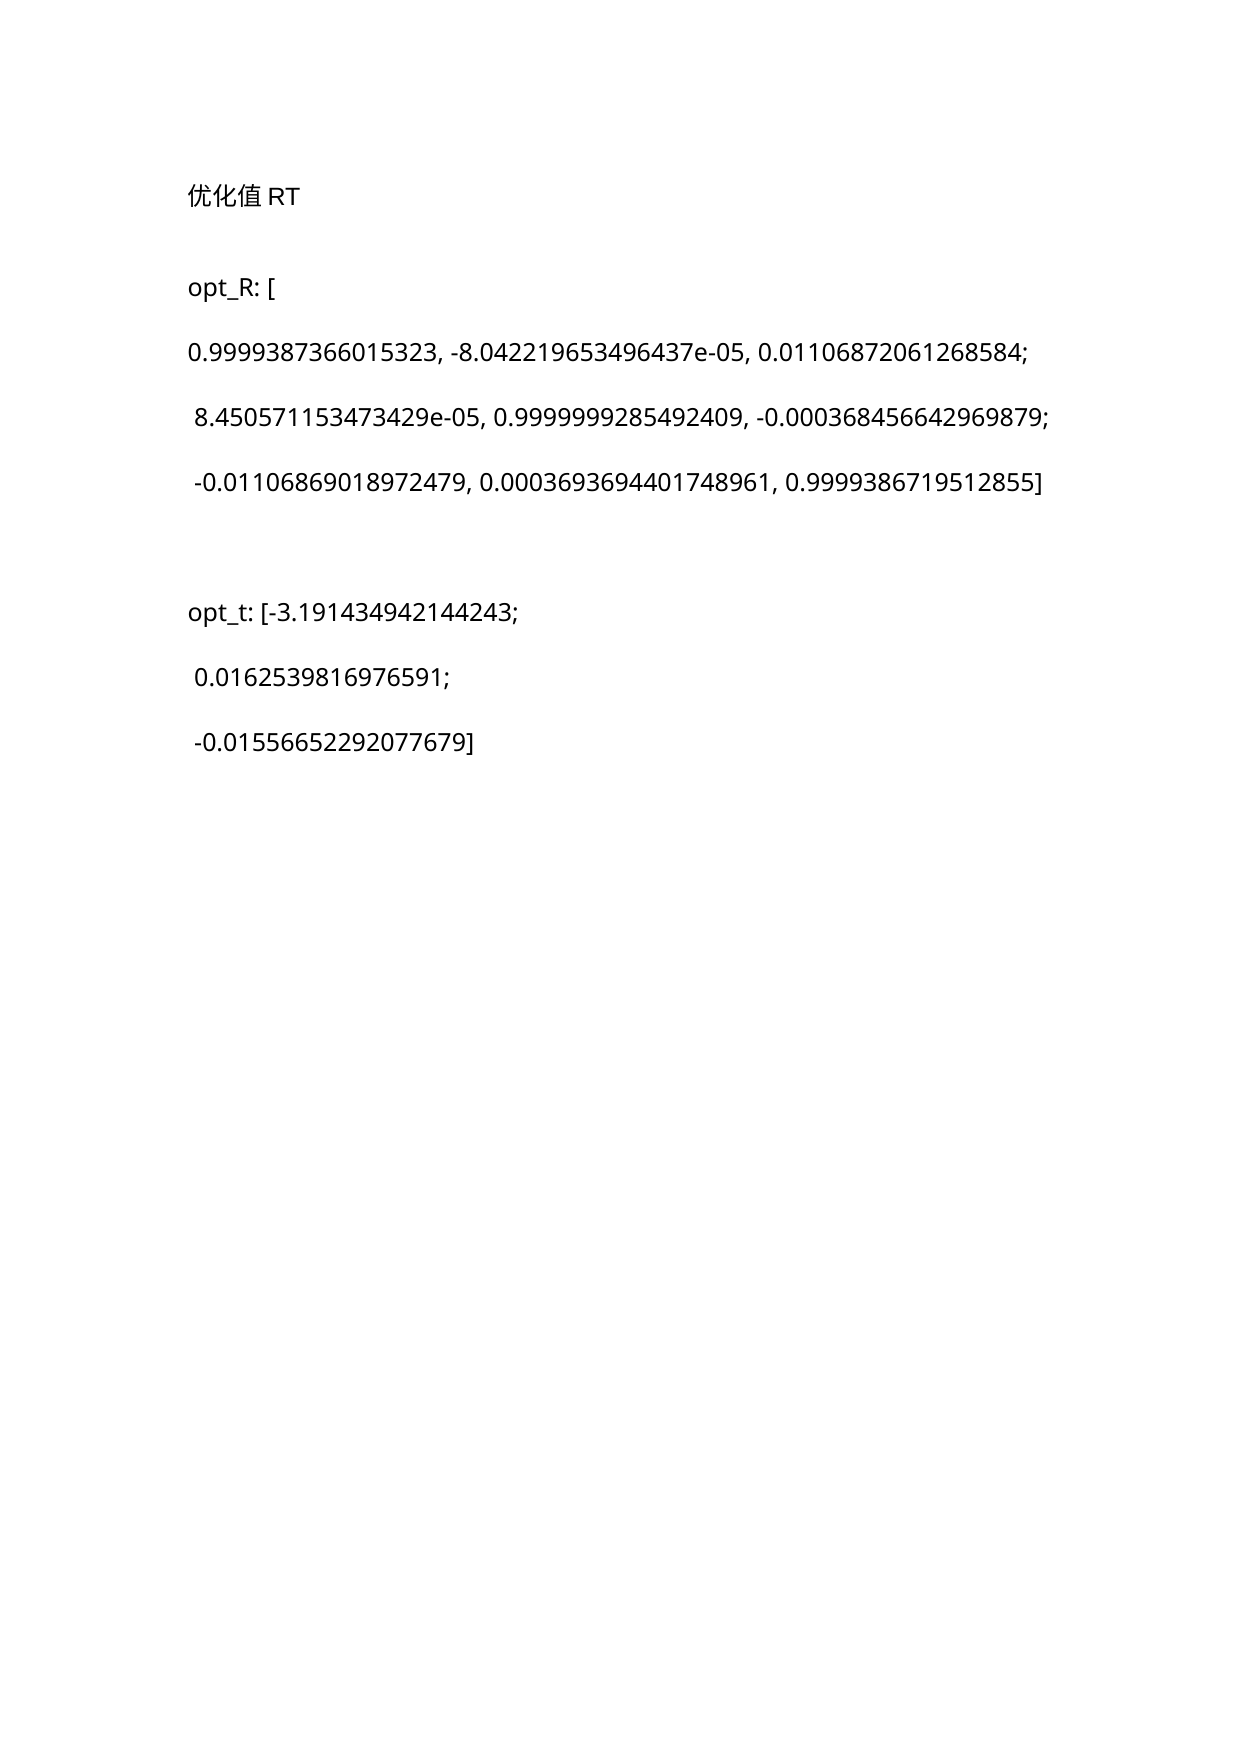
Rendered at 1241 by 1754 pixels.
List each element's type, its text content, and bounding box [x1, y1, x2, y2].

text opt_t: [-3.191434942144243; [187, 579, 1053, 644]
subtitle 优化值RT [187, 162, 1053, 227]
text -0.01106869018972479, 0.0003693694401748961, 0.9999386719512855] [187, 449, 1053, 514]
text 8.450571153473429e-05, 0.9999999285492409, -0.000368456642969879; [187, 384, 1053, 449]
text -0.01556652292077679] [187, 709, 1053, 774]
text 0.9999387366015323, -8.042219653496437e-05, 0.01106872061268584; [187, 319, 1053, 384]
text opt_R: [ [187, 254, 1053, 319]
text 0.0162539816976591; [187, 644, 1053, 709]
